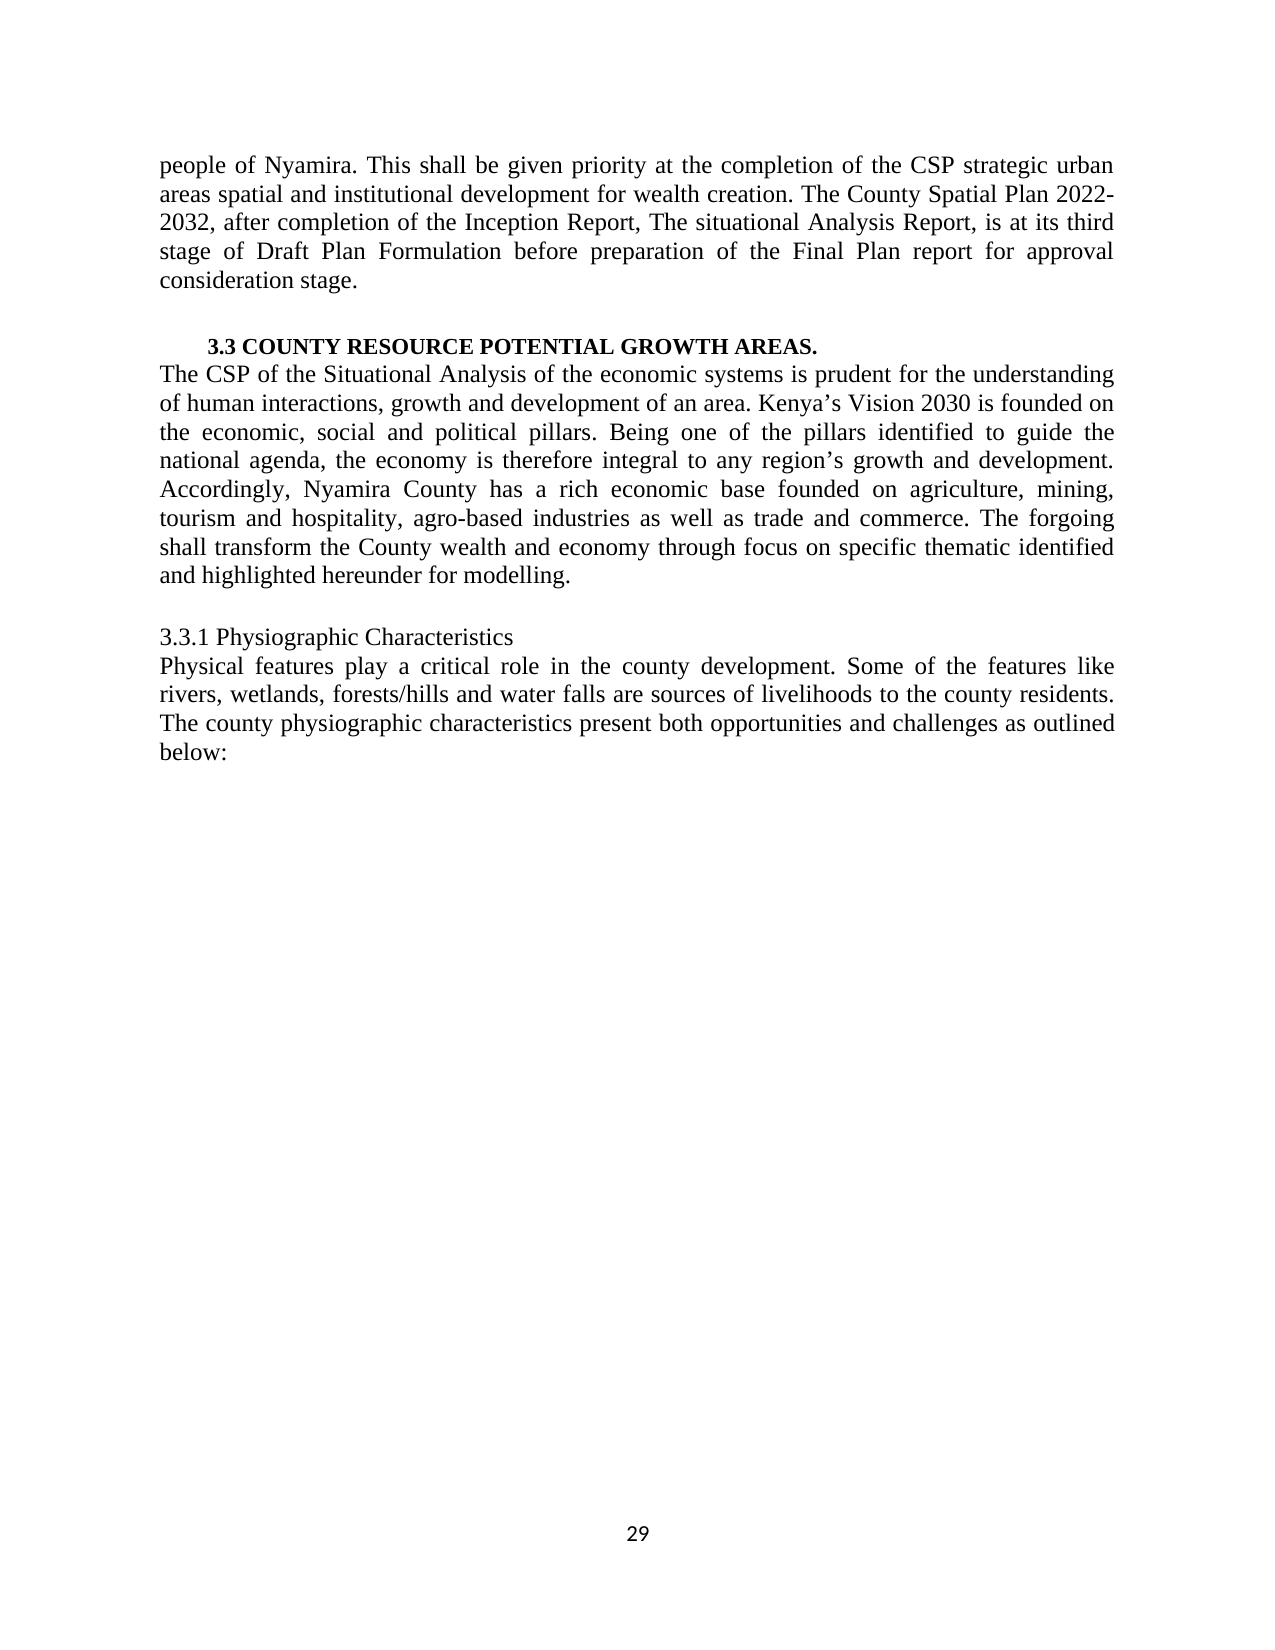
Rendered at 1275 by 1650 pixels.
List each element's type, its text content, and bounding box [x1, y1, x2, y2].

subtitle 3.3 COUNTY RESOURCE POTENTIAL GROWTH AREAS. [207, 333, 1116, 359]
text Physical features play a critical role in the county development. Some of the features like rivers, wetlands, forests/hills and water falls are sources of livelihoods to the county residents. The county physiographic characteristics present both opportunities and challenges as outlined below: [159, 651, 1116, 766]
text The CSP of the Situational Analysis of the economic systems is prudent for the understanding of human interactions, growth and development of an area. Kenya’s Vision 2030 is founded on the economic, social and political pillars. Being one of the pillars identified to guide the national agenda, the economy is therefore integral to any region’s growth and development. Accordingly, Nyamira County has a rich economic base founded on agriculture, mining, tourism and hospitality, agro-based industries as well as trade and commerce. The forgoing shall transform the County wealth and economy through focus on specific thematic identified and highlighted hereunder for modelling. [159, 359, 1116, 589]
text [159, 150, 1116, 294]
subtitle 3.3.1 Physiographic Characteristics [159, 622, 1116, 651]
